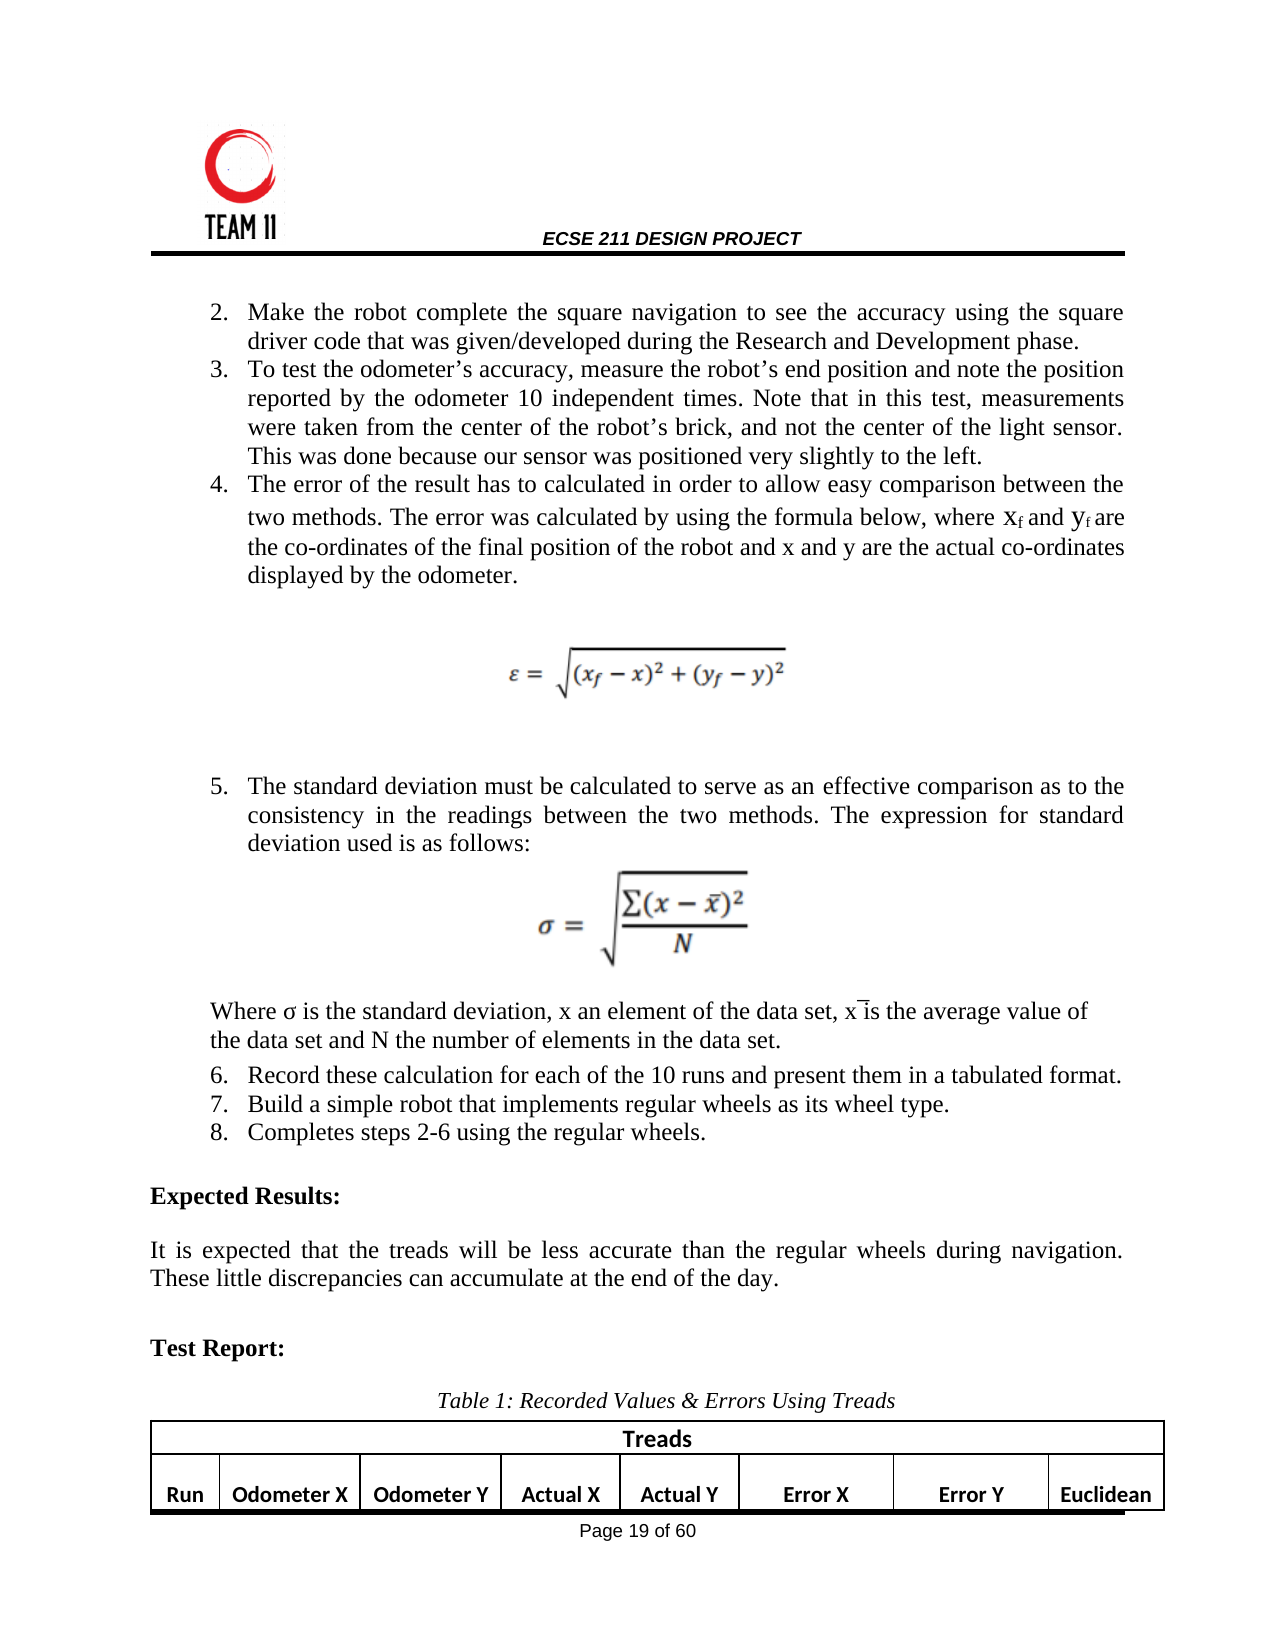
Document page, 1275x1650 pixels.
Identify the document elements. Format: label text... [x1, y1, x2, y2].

table_cell Odometer Y Y0 ± 0.05 cm [361, 1455, 500, 1508]
table_cell Euclidean Error [1049, 1455, 1163, 1508]
text It is expected that the treads will be less accurate than the regular wheels during navigation. These little discrepancies can accumulate at the end of the day. [150, 1235, 1125, 1292]
list The standard deviation must be calculated to serve as an effective comparison as to the consistency in the readings between the two methods. The expression for standard deviation used is as follows: [210, 771, 1125, 857]
table_cell Odometer X X0 ± 0.05 cm [220, 1455, 359, 1508]
picture [197, 120, 286, 245]
text Table 1: Recorded Values & Errors Using Treads [210, 1387, 1125, 1413]
table_cell Actual Y YA ± 0.05 cm [621, 1455, 738, 1508]
list The error of the result has to calculated in order to allow easy comparison between the two methods. The error was calculated by using the formula below, where xf and yf are the co-ordinates of the final position of the robot and x and y are the actual co-ordinates displayed by the odometer. [210, 469, 1125, 589]
list Build a simple robot that implements regular wheels as its wheel type. [210, 1089, 1125, 1117]
picture [492, 857, 880, 990]
picture [446, 625, 889, 730]
list Make the robot complete the square navigation to see the accuracy using the square driver code that was given/developed during the Research and Development phase. [210, 297, 1125, 354]
text Expected Results: [150, 1181, 1125, 1210]
table_cell Run # [152, 1455, 219, 1508]
table_cell Error X EX ± 0.05 cm [740, 1455, 893, 1508]
table_cell Actual X XA ± 0.05 cm [502, 1455, 619, 1508]
table_cell Error Y EY ± 0.05 cm [894, 1455, 1048, 1508]
text Where σ is the standard deviation, x an element of the data set, x ̅is the average value of the data set and N the number of elements in the data set. [210, 996, 1125, 1054]
list Completes steps 2-6 using the regular wheels. [210, 1117, 1125, 1146]
table_header Treads [152, 1422, 1163, 1453]
list Record these calculation for each of the 10 runs and present them in a tabulated format. [210, 1060, 1125, 1089]
text Test Report: [150, 1333, 1125, 1362]
list To test the odometer’s accuracy, measure the robot’s end position and note the position reported by the odometer 10 independent times. Note that in this test, measurements were taken from the center of the robot’s brick, and not the center of the light sensor. This was done because our sensor was positioned very slightly to the left. [210, 354, 1125, 469]
